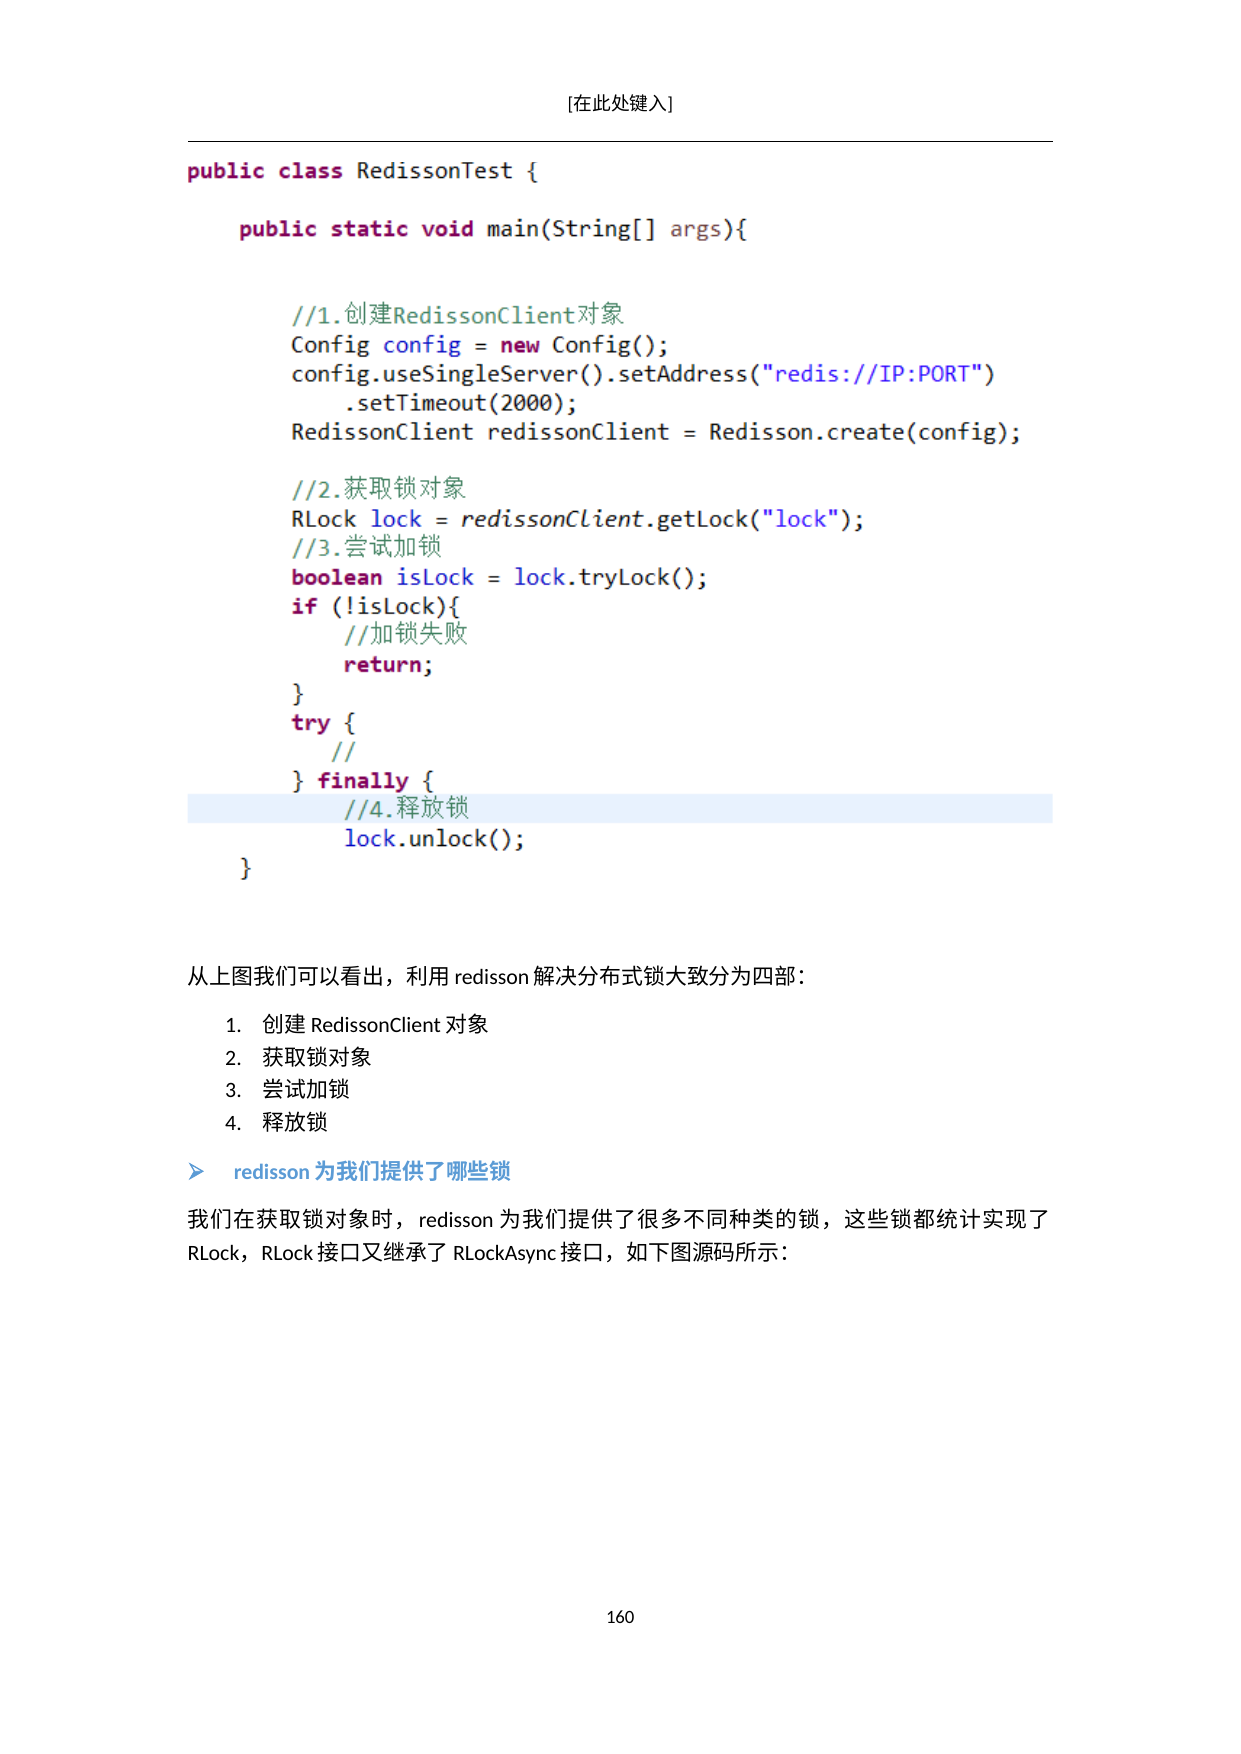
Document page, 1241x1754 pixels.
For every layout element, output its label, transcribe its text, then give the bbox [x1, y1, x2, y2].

list 创建RedissonClient对象 [225, 1007, 1053, 1039]
text 从上图我们可以看出，利用redisson解决分布式锁大致分为四部： [187, 958, 1053, 991]
text 我们在获取锁对象时，redisson为我们提供了很多不同种类的锁，这些锁都统计实现了RLock，RLock接口又继承了RLockAsync接口，如下图源码所示： [187, 1202, 1053, 1267]
picture [187, 162, 1053, 922]
list 尝试加锁 [225, 1072, 1053, 1104]
list 释放锁 [225, 1104, 1053, 1137]
list 获取锁对象 [225, 1039, 1053, 1072]
list redisson为我们提供了哪些锁 [187, 1153, 1053, 1186]
